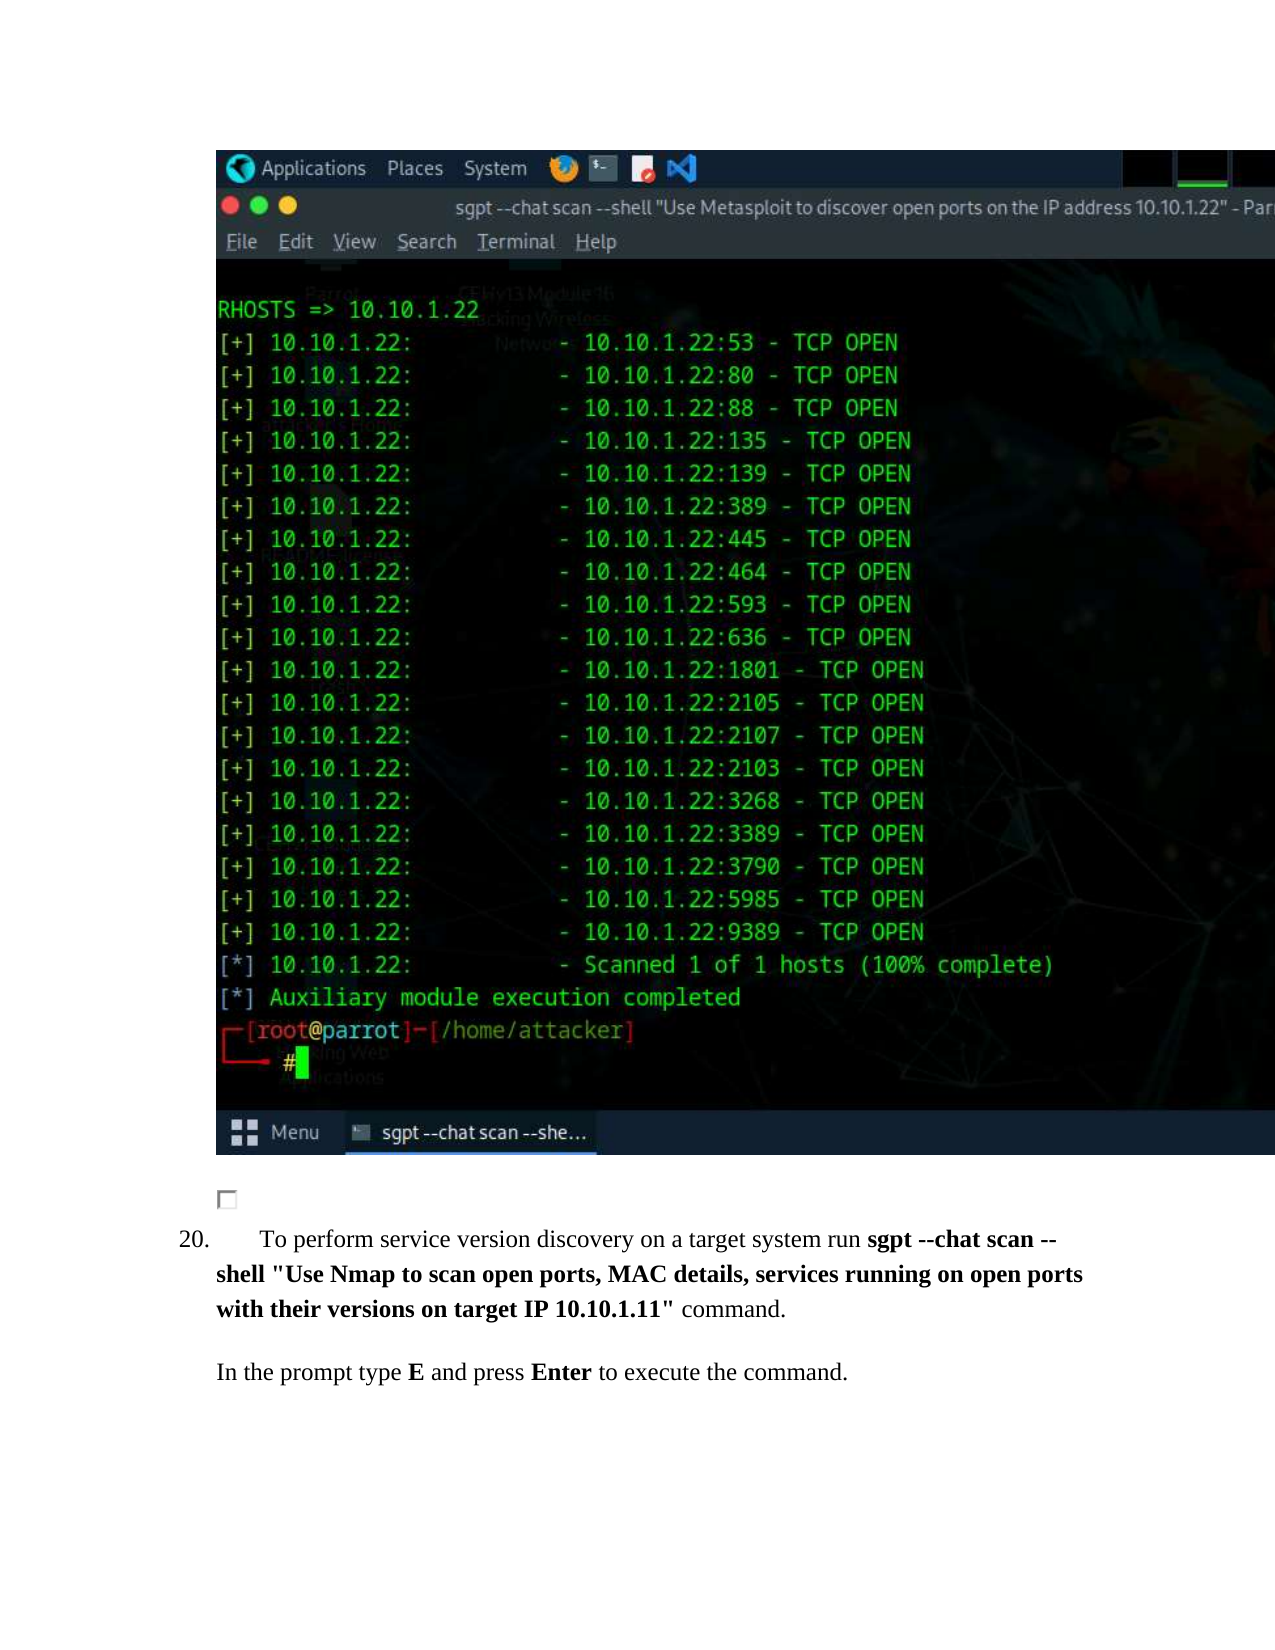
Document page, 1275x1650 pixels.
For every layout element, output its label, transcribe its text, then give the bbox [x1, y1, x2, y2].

list To perform service version discovery on a target system run sgpt --chat scan --shell "Use Nmap to scan open ports, MAC details, services running on open ports with their versions on target IP 10.10.1.11" command. [179, 1182, 1097, 1323]
picture [216, 150, 1275, 1155]
text In the prompt type E and press Enter to execute the command. [216, 1351, 1097, 1385]
